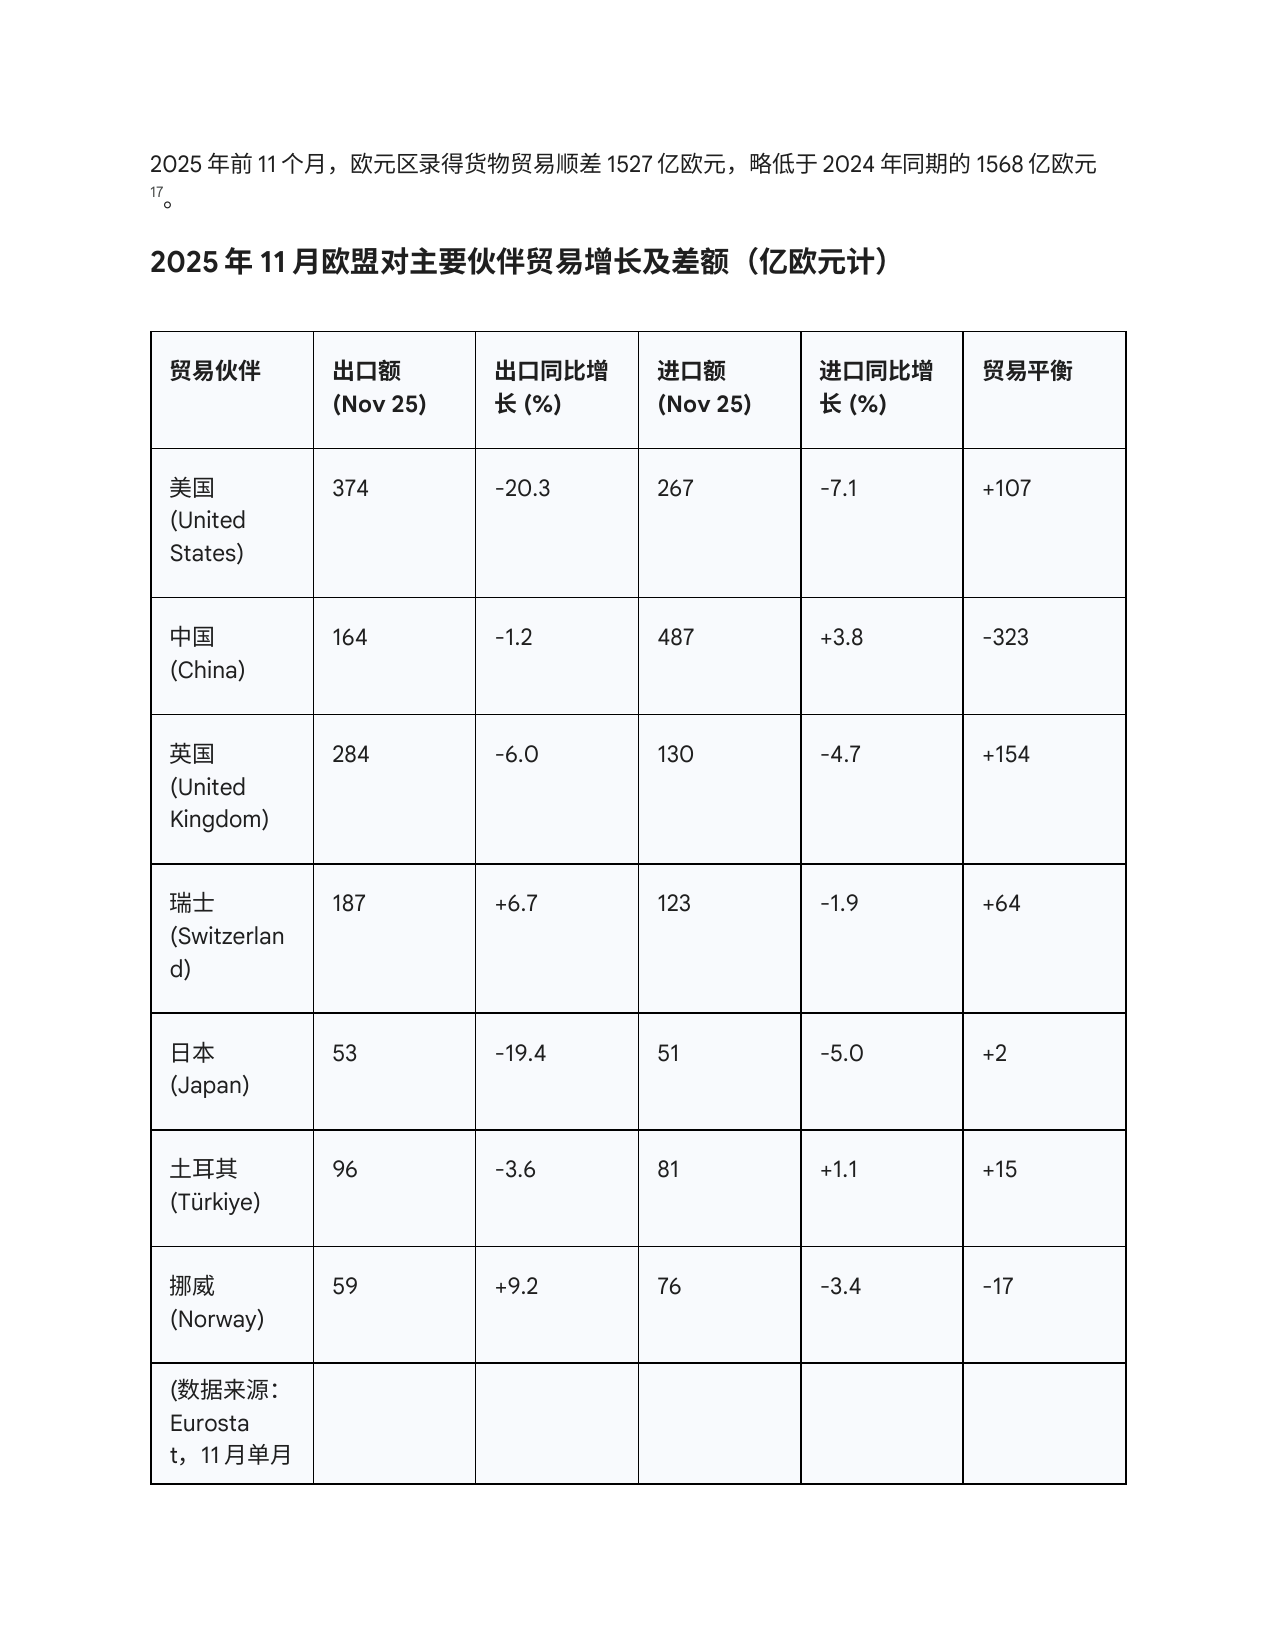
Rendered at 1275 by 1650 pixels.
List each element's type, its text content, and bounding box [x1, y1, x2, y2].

table_cell -1.2 [476, 598, 638, 713]
table_cell 164 [314, 598, 475, 713]
table_header 进口同比增长 (%) [802, 332, 962, 447]
table_cell 挪威 (Norway) [152, 1247, 313, 1362]
table_cell -4.7 [802, 715, 962, 863]
table_header 出口同比增长 (%) [476, 332, 638, 447]
table_cell -7.1 [802, 449, 962, 597]
table_cell 130 [639, 715, 800, 863]
table_cell 267 [639, 449, 800, 597]
table_header 出口额 (Nov 25) [314, 332, 475, 447]
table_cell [152, 1364, 313, 1483]
table_cell 土耳其 (Türkiye) [152, 1131, 313, 1246]
table_cell +107 [964, 449, 1125, 597]
table_cell -5.0 [802, 1014, 962, 1129]
table_cell -3.4 [802, 1247, 962, 1362]
table_cell +15 [964, 1131, 1125, 1246]
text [150, 150, 1125, 214]
table_cell 374 [314, 449, 475, 597]
table_cell -17 [964, 1247, 1125, 1362]
table_cell -1.9 [802, 865, 962, 1012]
table_cell -3.6 [476, 1131, 638, 1246]
table_cell +64 [964, 865, 1125, 1012]
table_cell +3.8 [802, 598, 962, 713]
subtitle 2025年11月欧盟对主要伙伴贸易增长及差额（亿欧元计） [150, 244, 1125, 280]
table_cell -19.4 [476, 1014, 638, 1129]
table_cell 284 [314, 715, 475, 863]
table_cell [964, 1364, 1125, 1483]
table_cell [639, 1364, 800, 1483]
table_cell +1.1 [802, 1131, 962, 1246]
table_cell +2 [964, 1014, 1125, 1129]
table_cell -20.3 [476, 449, 638, 597]
table_cell +154 [964, 715, 1125, 863]
table_cell 187 [314, 865, 475, 1012]
table_cell 53 [314, 1014, 475, 1129]
table_cell +9.2 [476, 1247, 638, 1362]
table_header 贸易伙伴 [152, 332, 313, 447]
table_cell +6.7 [476, 865, 638, 1012]
table_cell 76 [639, 1247, 800, 1362]
table_header 贸易平衡 [964, 332, 1125, 447]
table_cell 487 [639, 598, 800, 713]
table_cell 81 [639, 1131, 800, 1246]
table_cell 英国 (United Kingdom) [152, 715, 313, 863]
table_cell 美国 (United States) [152, 449, 313, 597]
table_cell 51 [639, 1014, 800, 1129]
table_cell [476, 1364, 638, 1483]
table_cell 123 [639, 865, 800, 1012]
table_cell 日本 (Japan) [152, 1014, 313, 1129]
table_cell -6.0 [476, 715, 638, 863]
table_cell 96 [314, 1131, 475, 1246]
table_cell 中国 (China) [152, 598, 313, 713]
table_header 进口额 (Nov 25) [639, 332, 800, 447]
table_cell 59 [314, 1247, 475, 1362]
table_cell -323 [964, 598, 1125, 713]
table_cell [802, 1364, 962, 1483]
table_cell [314, 1364, 475, 1483]
table_cell 瑞士 (Switzerland) [152, 865, 313, 1012]
